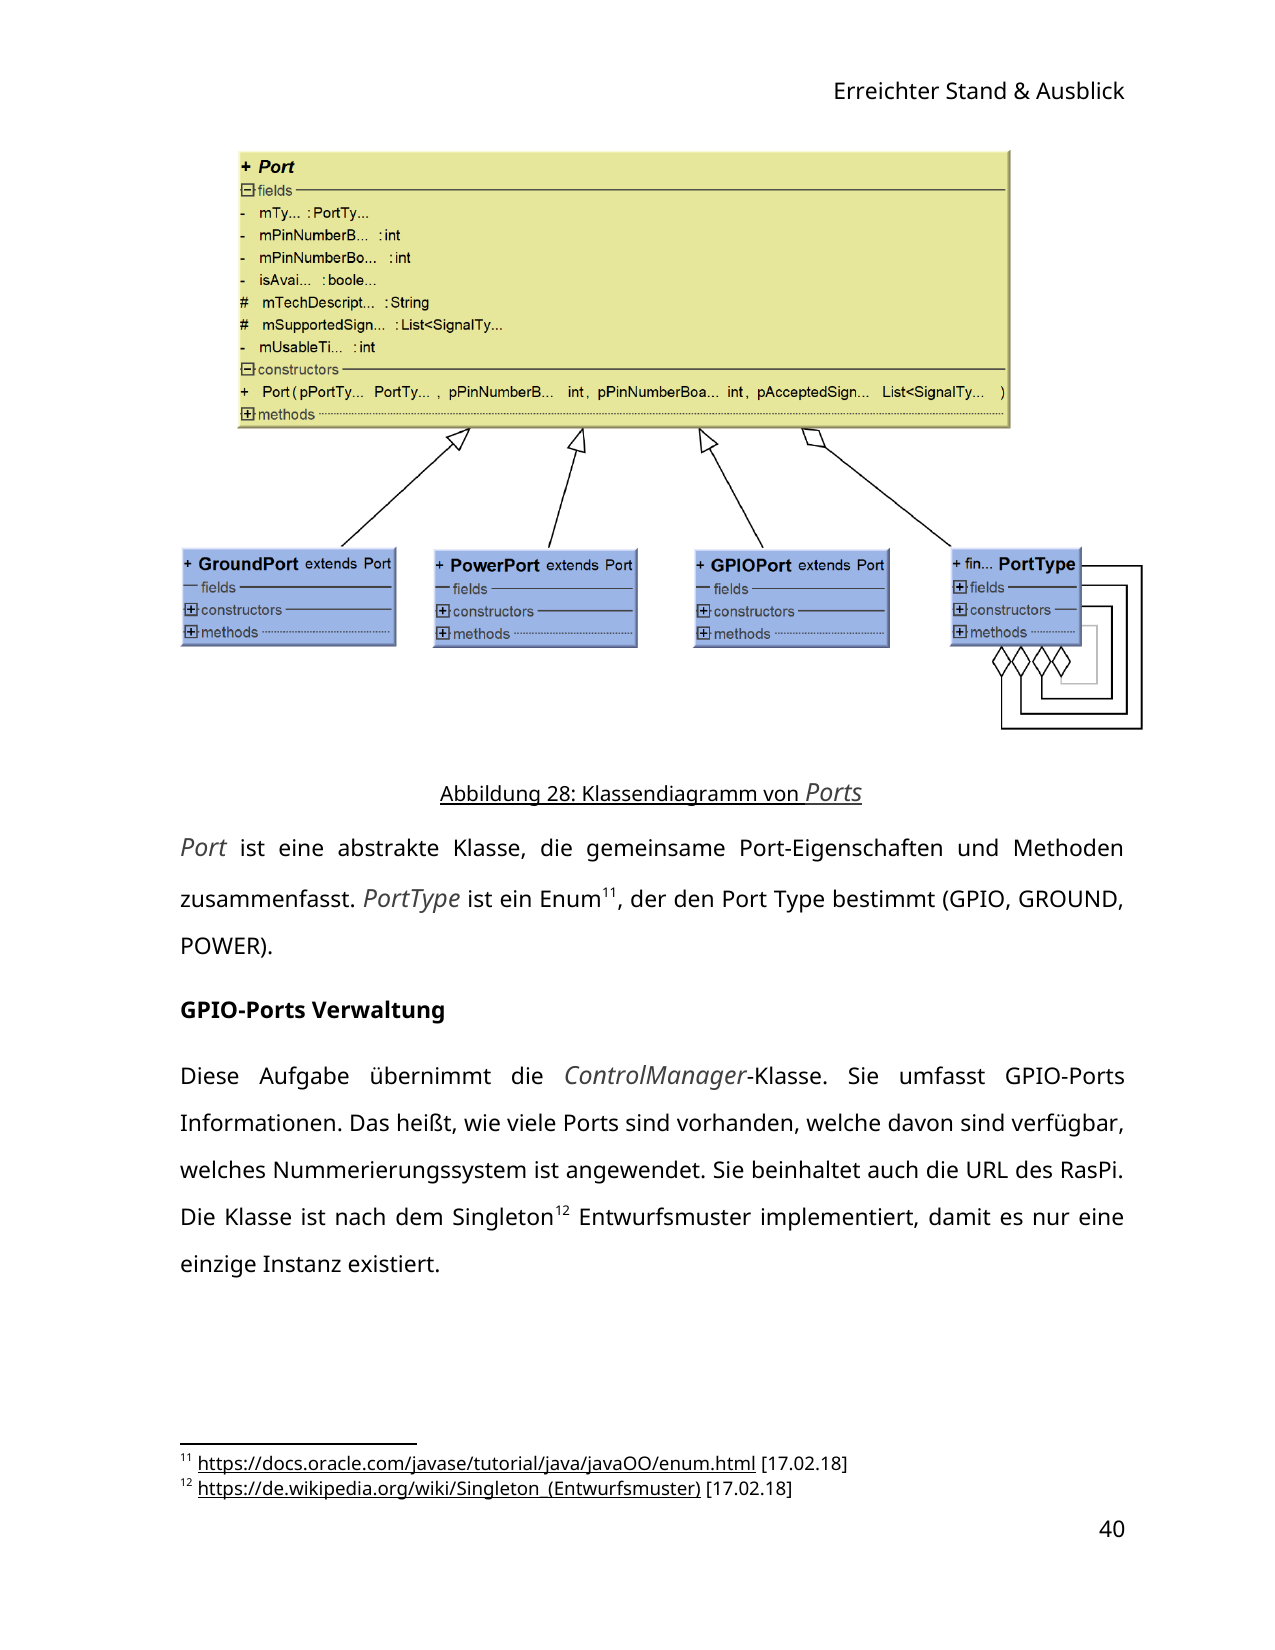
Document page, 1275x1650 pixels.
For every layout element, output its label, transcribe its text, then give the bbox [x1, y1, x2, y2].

text GPIO-Ports Verwaltung [180, 994, 1125, 1025]
text Port ist eine abstrakte Klasse, die gemeinsame Port-Eigenschaften und Methoden zusammenfasst. PortType ist ein Enum, der den Port Type bestimmt (GPIO, GROUND, POWER). [180, 829, 1125, 962]
text Diese Aufgabe übernimmt die ControlManager-Klasse. Sie umfasst GPIO-Ports Informationen. Das heißt, wie viele Ports sind vorhanden, welche davon sind verfügbar, welches Nummerierungssystem ist angewendet. Sie beinhaltet auch die URL des RasPi. Die Klasse ist nach dem Singleton Entwurfsmuster implementiert, damit es nur eine einzige Instanz existiert. [180, 1057, 1125, 1279]
picture [180, 150, 1155, 743]
